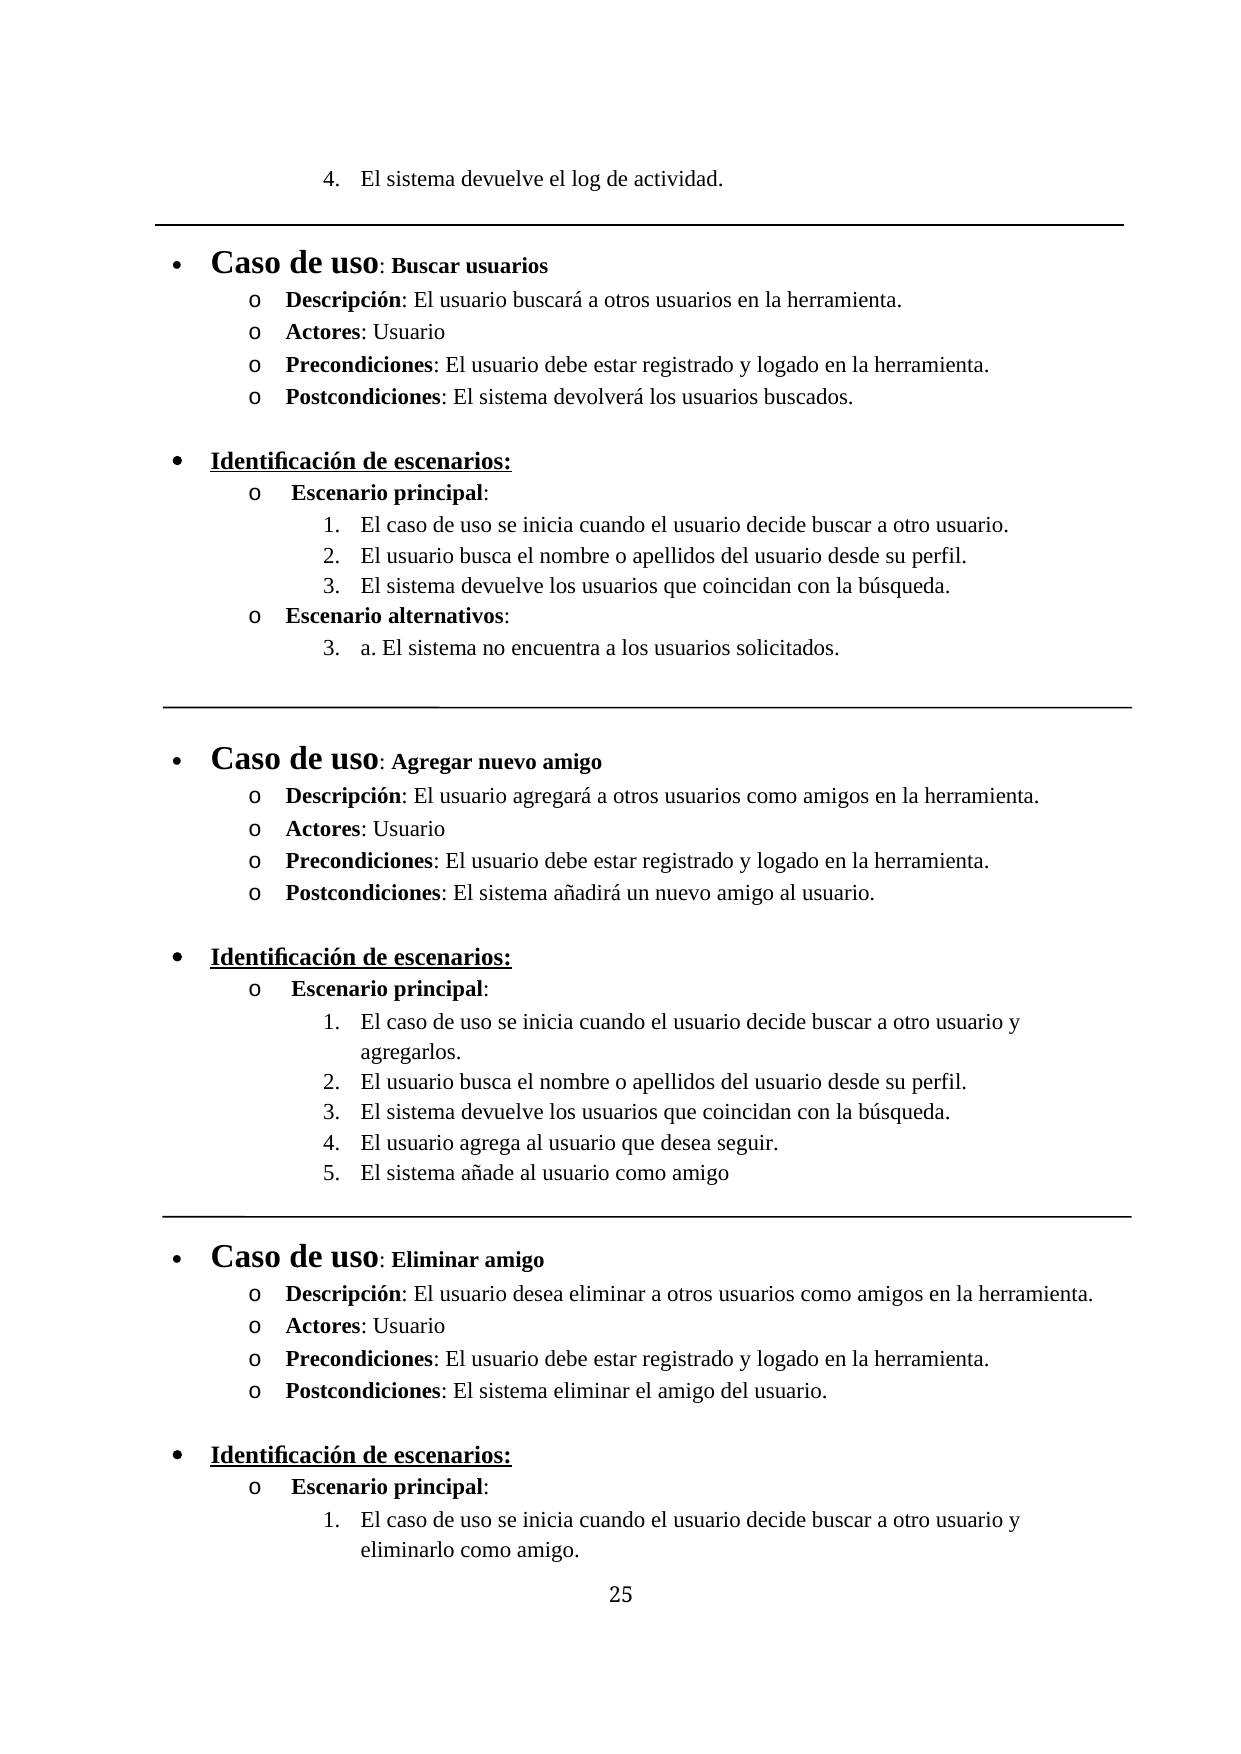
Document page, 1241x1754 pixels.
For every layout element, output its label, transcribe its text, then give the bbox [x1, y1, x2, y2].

list Actores: Usuario [248, 318, 1105, 347]
list Caso de uso: Agregar nuevo amigo [173, 738, 1105, 777]
list El caso de uso se inicia cuando el usuario decide buscar a otro usuario y eliminarlo como amigo. [323, 1506, 1105, 1562]
list Precondiciones: El usuario debe estar registrado y logado en la herramienta. [248, 351, 1105, 379]
list Postcondiciones: El sistema añadirá un nuevo amigo al usuario. [248, 879, 1105, 908]
list a. El sistema no encuentra a los usuarios solicitados. [323, 634, 1105, 661]
list El usuario busca el nombre o apellidos del usuario desde su perfil. [323, 1068, 1105, 1094]
list El sistema devuelve el log de actividad. [323, 164, 1105, 191]
list Escenario principal: [248, 479, 1105, 507]
list Descripción: El usuario buscará a otros usuarios en la herramienta. [248, 286, 1105, 314]
list Postcondiciones: El sistema eliminar el amigo del usuario. [248, 1377, 1105, 1406]
list Postcondiciones: El sistema devolverá los usuarios buscados. [248, 383, 1105, 411]
list Identiﬁcación de escenarios: [173, 942, 1105, 971]
list Escenario alternativos: [248, 602, 1105, 630]
list El sistema devuelve los usuarios que coincidan con la búsqueda. [323, 572, 1105, 598]
list Identiﬁcación de escenarios: [173, 446, 1105, 475]
list Actores: Usuario [248, 815, 1105, 843]
list Identiﬁcación de escenarios: [173, 1440, 1105, 1469]
list El usuario agrega al usuario que desea seguir. [323, 1128, 1105, 1155]
list El sistema añade al usuario como amigo [323, 1159, 1105, 1185]
list Descripción: El usuario desea eliminar a otros usuarios como amigos en la herramienta. [248, 1280, 1105, 1308]
list Precondiciones: El usuario debe estar registrado y logado en la herramienta. [248, 847, 1105, 875]
list El caso de uso se inicia cuando el usuario decide buscar a otro usuario. [323, 511, 1105, 538]
list Precondiciones: El usuario debe estar registrado y logado en la herramienta. [248, 1345, 1105, 1373]
list Descripción: El usuario agregará a otros usuarios como amigos en la herramienta. [248, 782, 1105, 811]
list El caso de uso se inicia cuando el usuario decide buscar a otro usuario y agregarlos. [323, 1008, 1105, 1064]
list El usuario busca el nombre o apellidos del usuario desde su perfil. [323, 542, 1105, 568]
list Caso de uso: Eliminar amigo [173, 1236, 1105, 1274]
list Escenario principal: [248, 1473, 1105, 1501]
list Actores: Usuario [248, 1313, 1105, 1341]
list Caso de uso: Buscar usuarios [173, 242, 1105, 280]
list Escenario principal: [248, 975, 1105, 1003]
list El sistema devuelve los usuarios que coincidan con la búsqueda. [323, 1098, 1105, 1125]
